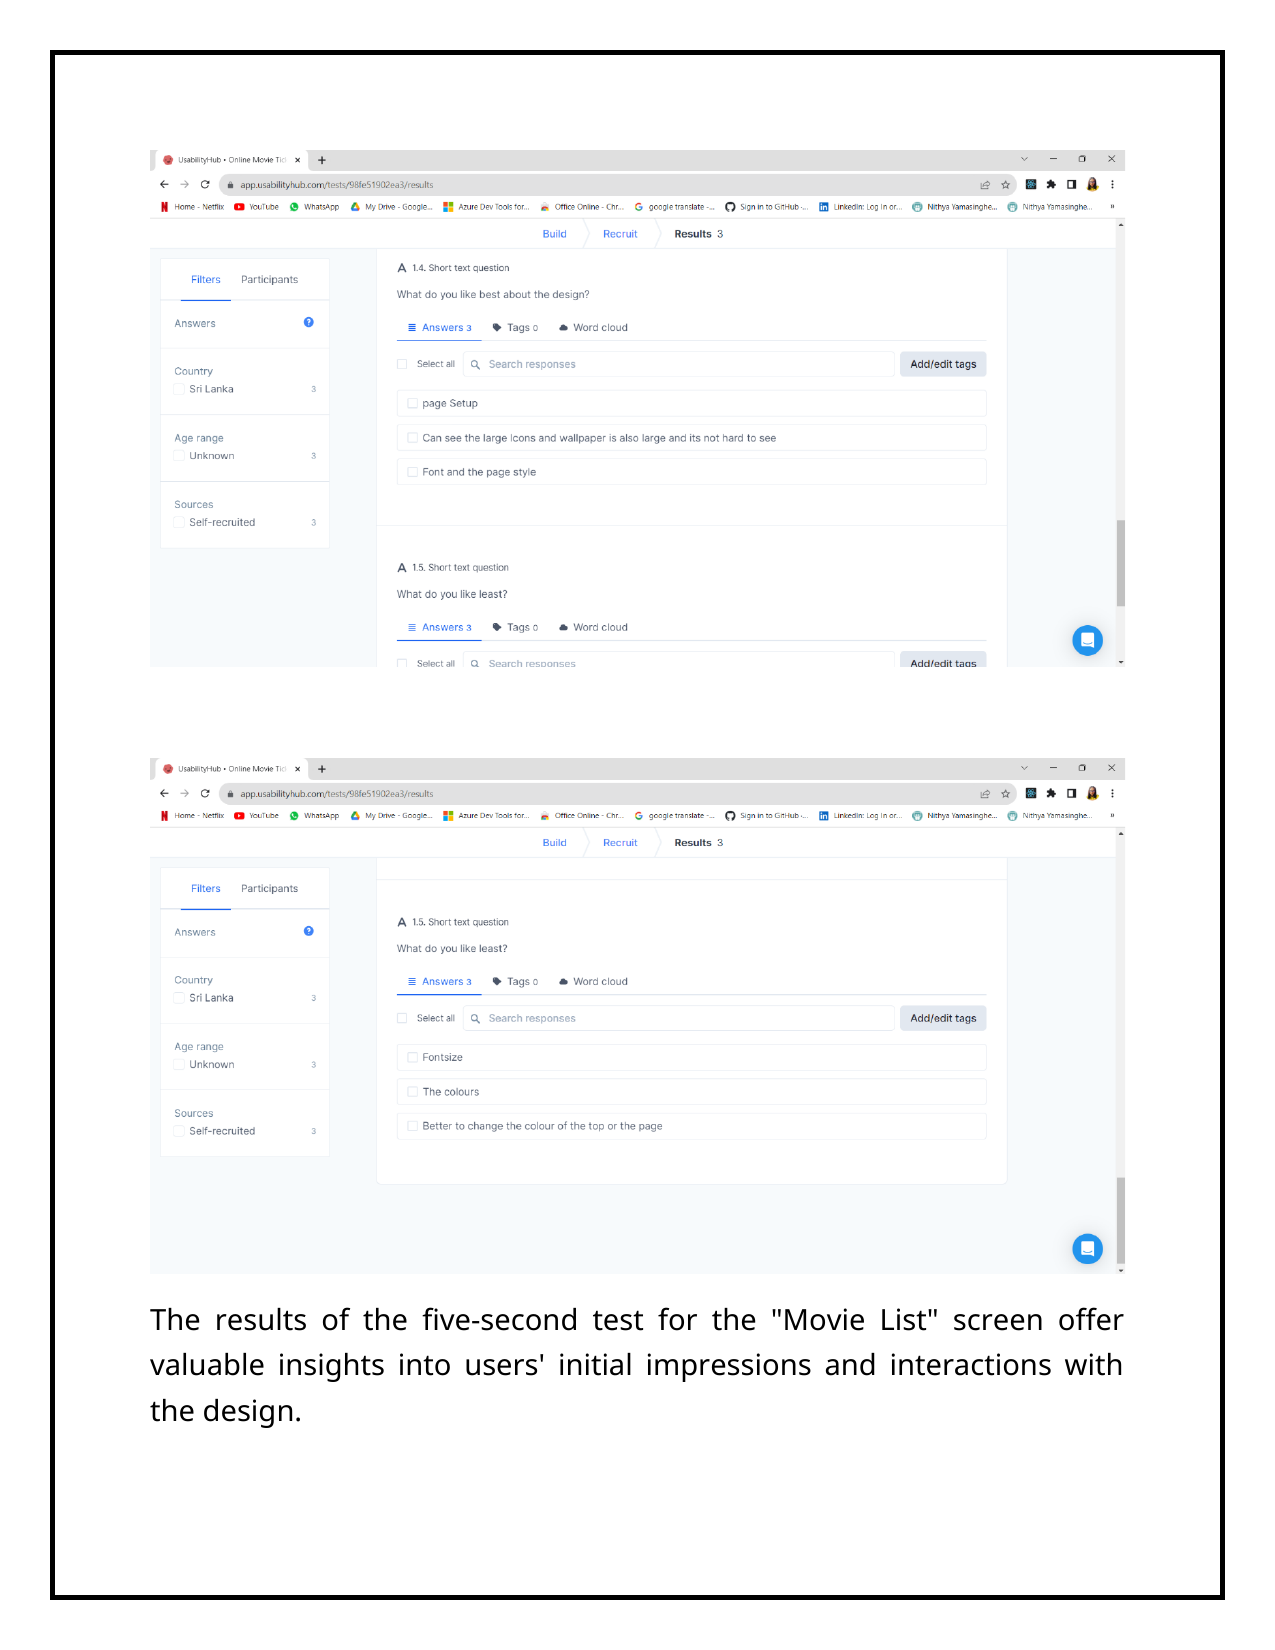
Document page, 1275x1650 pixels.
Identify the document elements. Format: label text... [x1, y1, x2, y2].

picture [150, 758, 1125, 1274]
picture [150, 150, 1125, 667]
text The results of the five-second test for the "Movie List" screen offer valuable insights into users' initial impressions and interactions with the design. [150, 1299, 1125, 1430]
